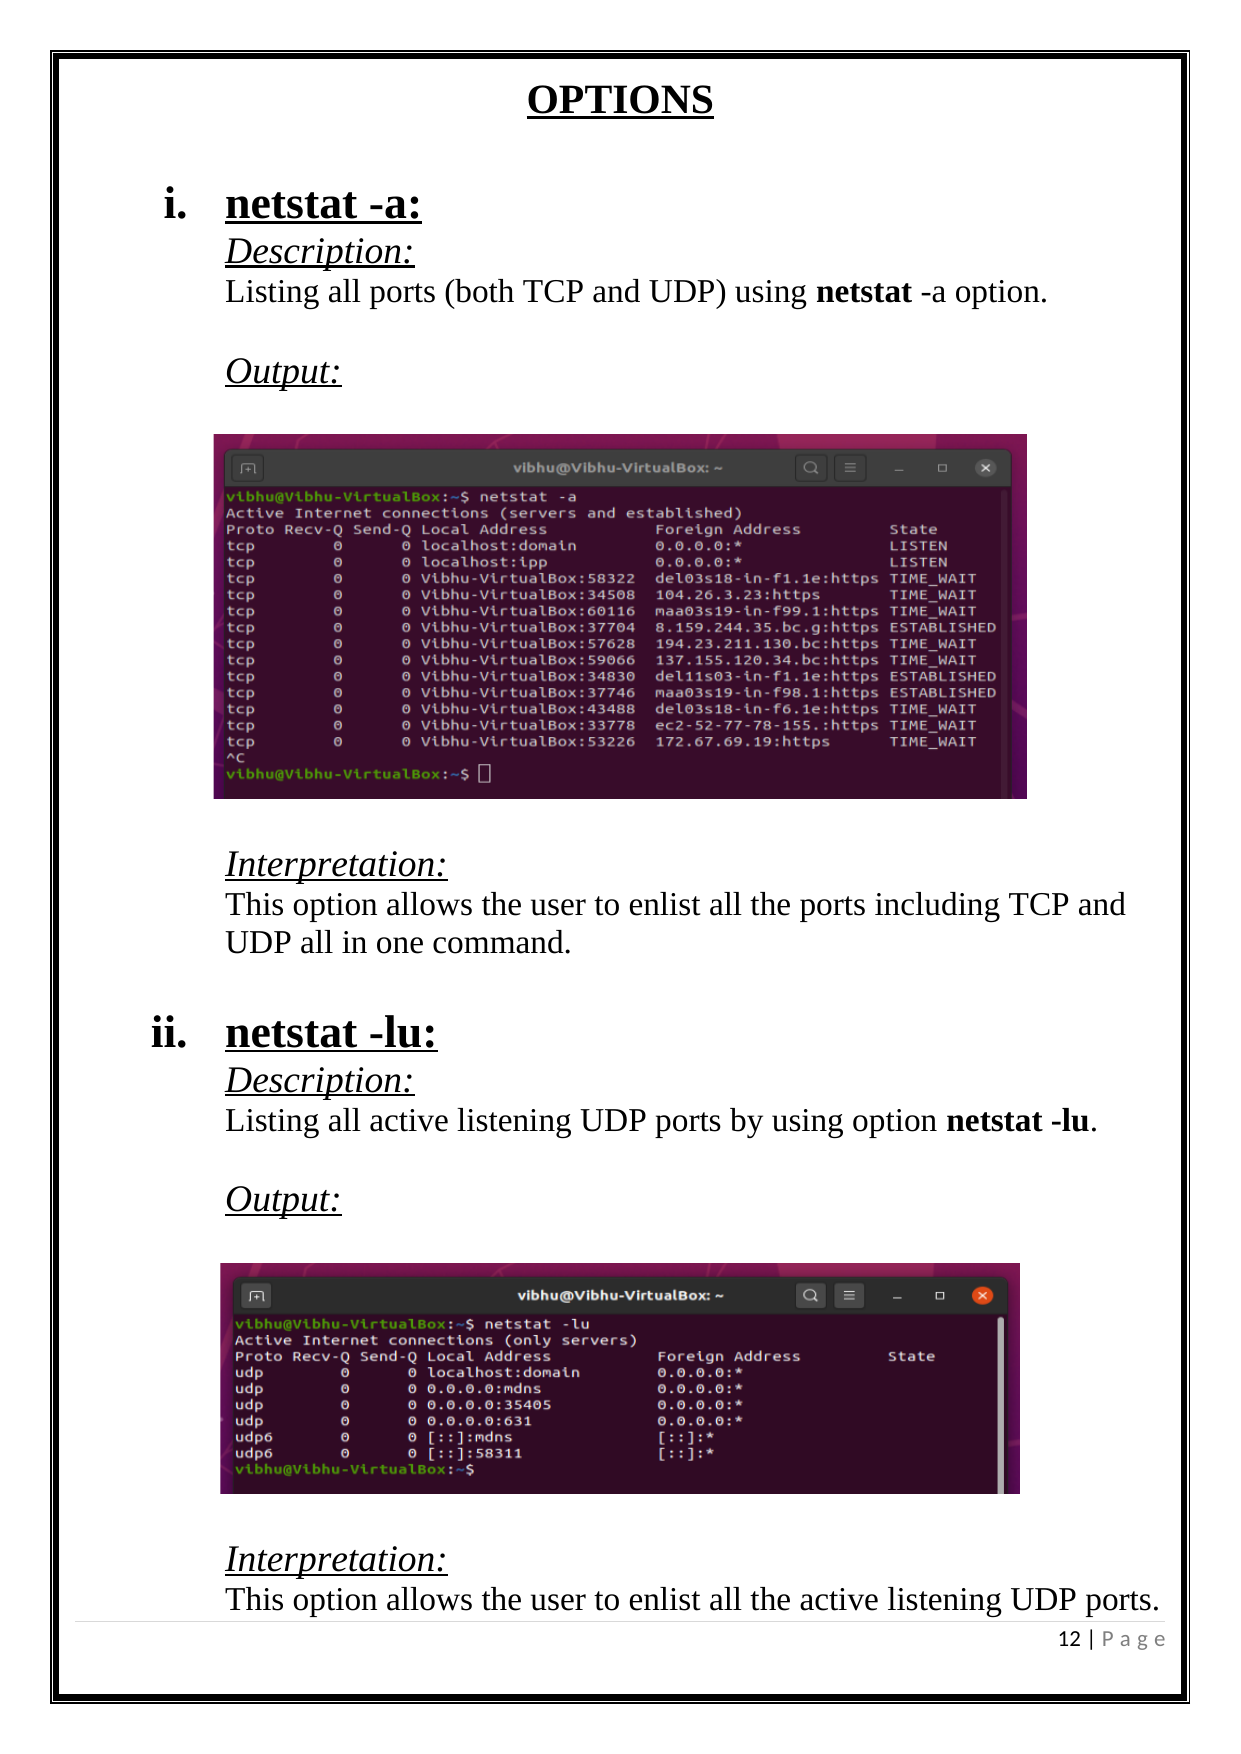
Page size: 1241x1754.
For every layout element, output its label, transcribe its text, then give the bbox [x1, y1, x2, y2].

picture [213, 434, 1027, 799]
text Interpretation: [225, 841, 1165, 884]
text This option allows the user to enlist all the active listening UDP ports. [225, 1579, 1165, 1618]
text Interpretation: [225, 1536, 1165, 1579]
text This option allows the user to enlist all the ports including TCP and UDP all in one command. [225, 884, 1165, 961]
text Listing all ports (both TCP and UDP) using netstat -a option. [225, 271, 1165, 310]
picture [220, 1263, 1020, 1494]
text Description: [225, 228, 1165, 271]
list netstat -lu: [187, 1004, 1165, 1057]
text OPTIONS [75, 75, 1165, 123]
text Output: [225, 1177, 1165, 1220]
list netstat -a: [187, 176, 1165, 228]
text Listing all active listening UDP ports by using option netstat -lu. [225, 1100, 1165, 1138]
text Output: [225, 348, 1165, 391]
text Description: [225, 1057, 1165, 1100]
